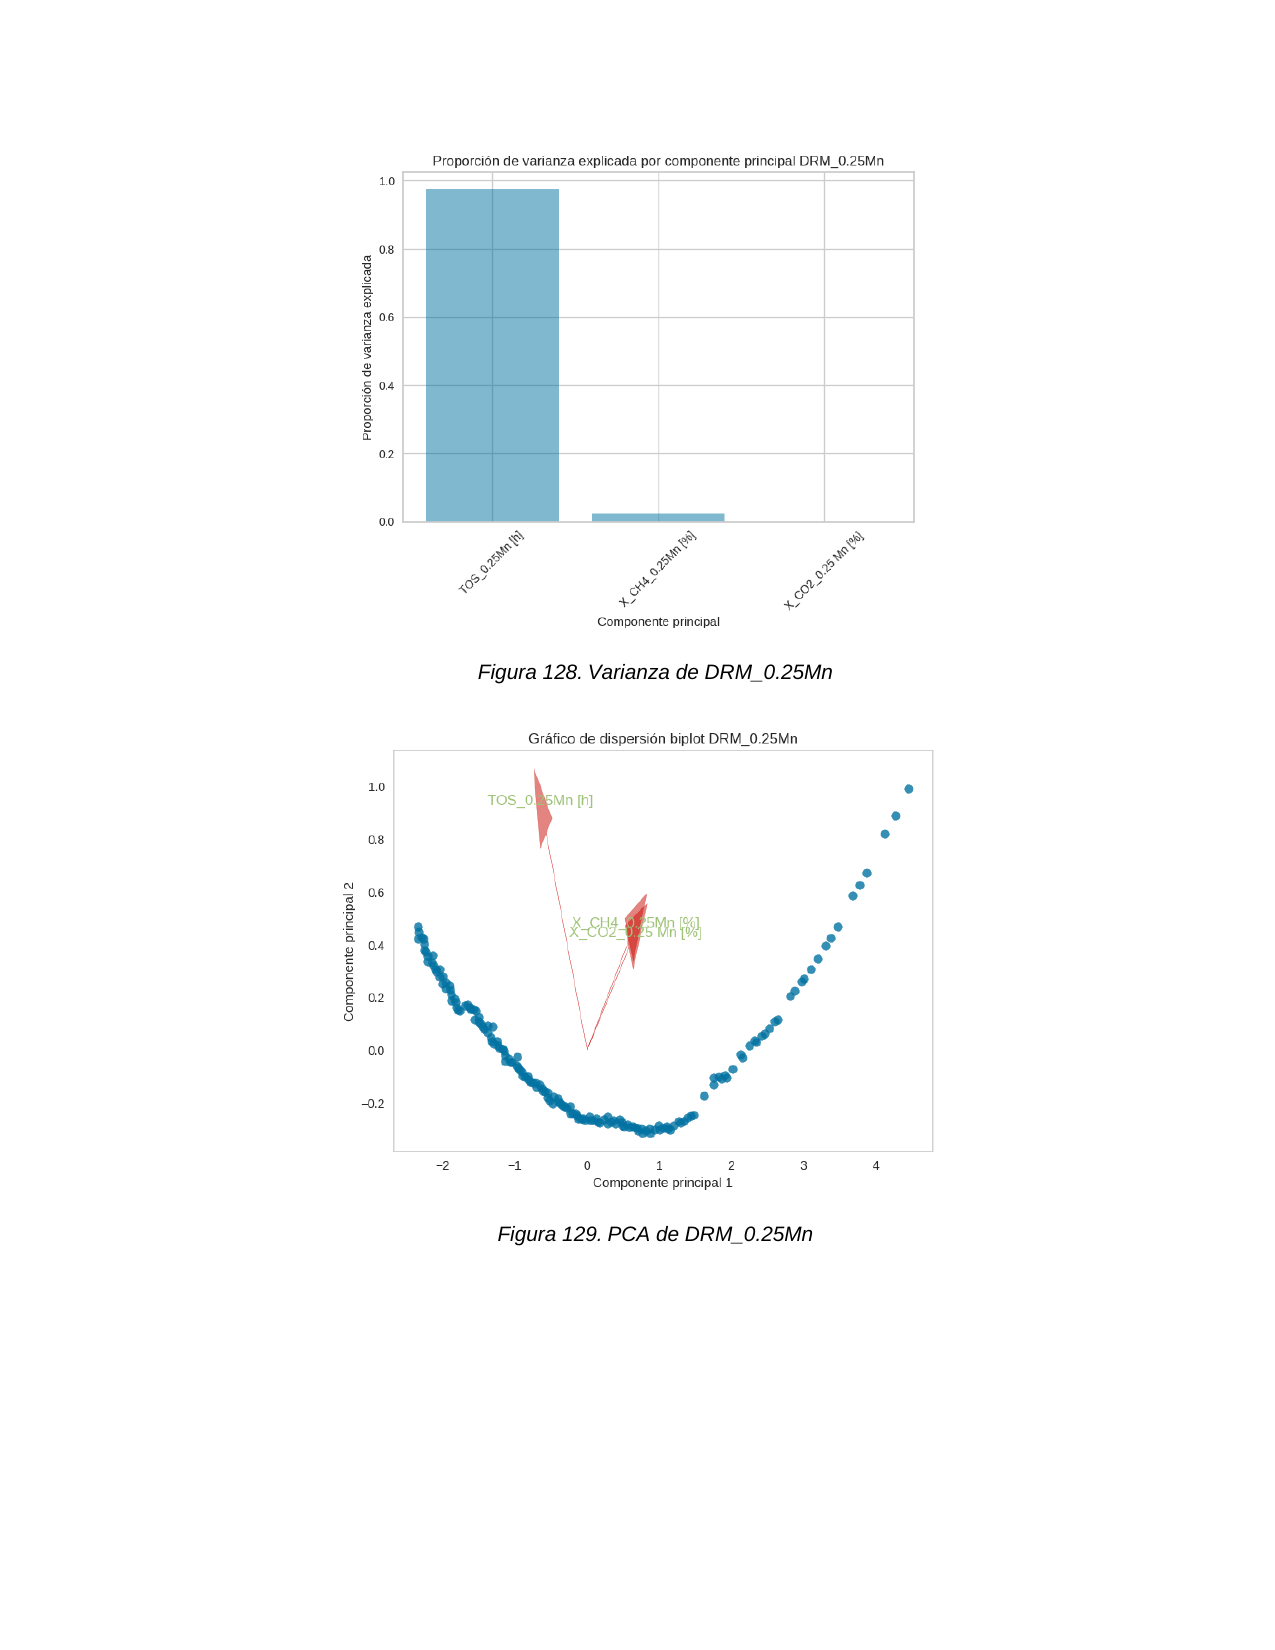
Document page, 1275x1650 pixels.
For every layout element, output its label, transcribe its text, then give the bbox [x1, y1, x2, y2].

picture [336, 724, 939, 1197]
picture [354, 147, 921, 636]
text PCA de DRM_0.25Mn [215, 1221, 1098, 1245]
text Varianza de DRM_0.25Mn [215, 660, 1098, 684]
